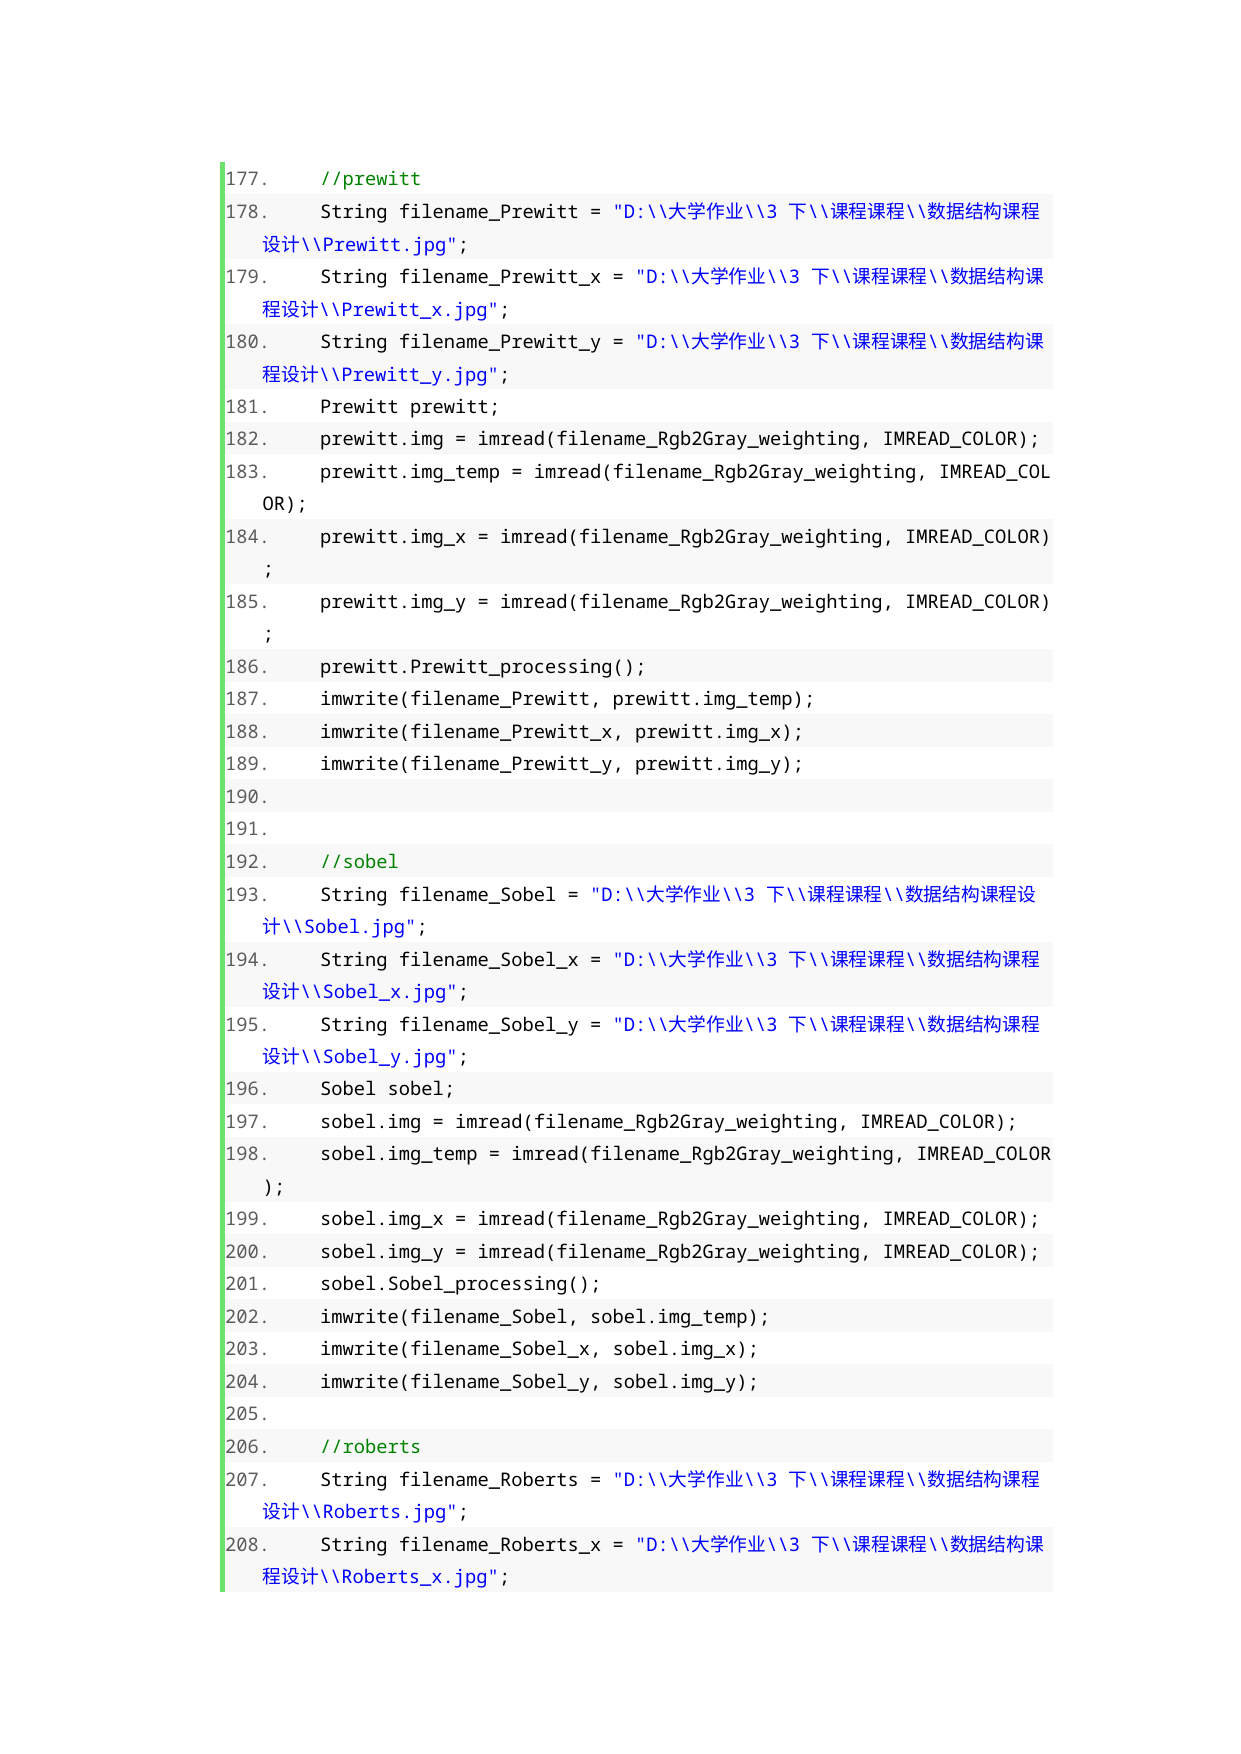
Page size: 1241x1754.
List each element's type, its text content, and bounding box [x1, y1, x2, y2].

list prewitt.img_x = imread(filename_Rgb2Gray_weighting, IMREAD_COLOR); [225, 519, 1053, 584]
list String filename_Prewitt_y = "D:\\大学作业\\3 下\\课程课程\\数据结构课程设计\\Prewitt_y.jpg"; [225, 324, 1053, 389]
list prewitt.img_y = imread(filename_Rgb2Gray_weighting, IMREAD_COLOR); [225, 584, 1053, 649]
list String filename_Sobel = "D:\\大学作业\\3 下\\课程课程\\数据结构课程设计\\Sobel.jpg"; [225, 877, 1053, 942]
list String filename_Prewitt_x = "D:\\大学作业\\3 下\\课程课程\\数据结构课程设计\\Prewitt_x.jpg"; [225, 259, 1053, 324]
list imwrite(filename_Sobel_y, sobel.img_y); [225, 1364, 1053, 1397]
list String filename_Sobel_x = "D:\\大学作业\\3 下\\课程课程\\数据结构课程设计\\Sobel_x.jpg"; [225, 942, 1053, 1007]
list String filename_Prewitt = "D:\\大学作业\\3 下\\课程课程\\数据结构课程设计\\Prewitt.jpg"; [225, 194, 1053, 259]
list sobel.img_temp = imread(filename_Rgb2Gray_weighting, IMREAD_COLOR); [225, 1137, 1053, 1202]
list prewitt.img = imread(filename_Rgb2Gray_weighting, IMREAD_COLOR); [225, 422, 1053, 454]
list sobel.Sobel_processing(); [225, 1267, 1053, 1299]
list imwrite(filename_Prewitt_x, prewitt.img_x); [225, 714, 1053, 747]
list imwrite(filename_Sobel_x, sobel.img_x); [225, 1332, 1053, 1364]
list imwrite(filename_Prewitt_y, prewitt.img_y); [225, 747, 1053, 779]
list sobel.img_y = imread(filename_Rgb2Gray_weighting, IMREAD_COLOR); [225, 1234, 1053, 1267]
list //roberts [225, 1429, 1053, 1462]
list String filename_Roberts = "D:\\大学作业\\3 下\\课程课程\\数据结构课程设计\\Roberts.jpg"; [225, 1462, 1053, 1527]
list //sobel [225, 844, 1053, 877]
list Sobel sobel; [225, 1072, 1053, 1104]
list imwrite(filename_Prewitt, prewitt.img_temp); [225, 682, 1053, 714]
list Prewitt prewitt; [225, 389, 1053, 422]
list String filename_Sobel_y = "D:\\大学作业\\3 下\\课程课程\\数据结构课程设计\\Sobel_y.jpg"; [225, 1007, 1053, 1072]
list imwrite(filename_Sobel, sobel.img_temp); [225, 1299, 1053, 1332]
list sobel.img_x = imread(filename_Rgb2Gray_weighting, IMREAD_COLOR); [225, 1202, 1053, 1234]
list prewitt.Prewitt_processing(); [225, 649, 1053, 682]
list sobel.img = imread(filename_Rgb2Gray_weighting, IMREAD_COLOR); [225, 1104, 1053, 1137]
list //prewitt [225, 162, 1053, 194]
list prewitt.img_temp = imread(filename_Rgb2Gray_weighting, IMREAD_COLOR); [225, 454, 1053, 519]
list String filename_Roberts_x = "D:\\大学作业\\3 下\\课程课程\\数据结构课程设计\\Roberts_x.jpg"; [225, 1527, 1053, 1592]
